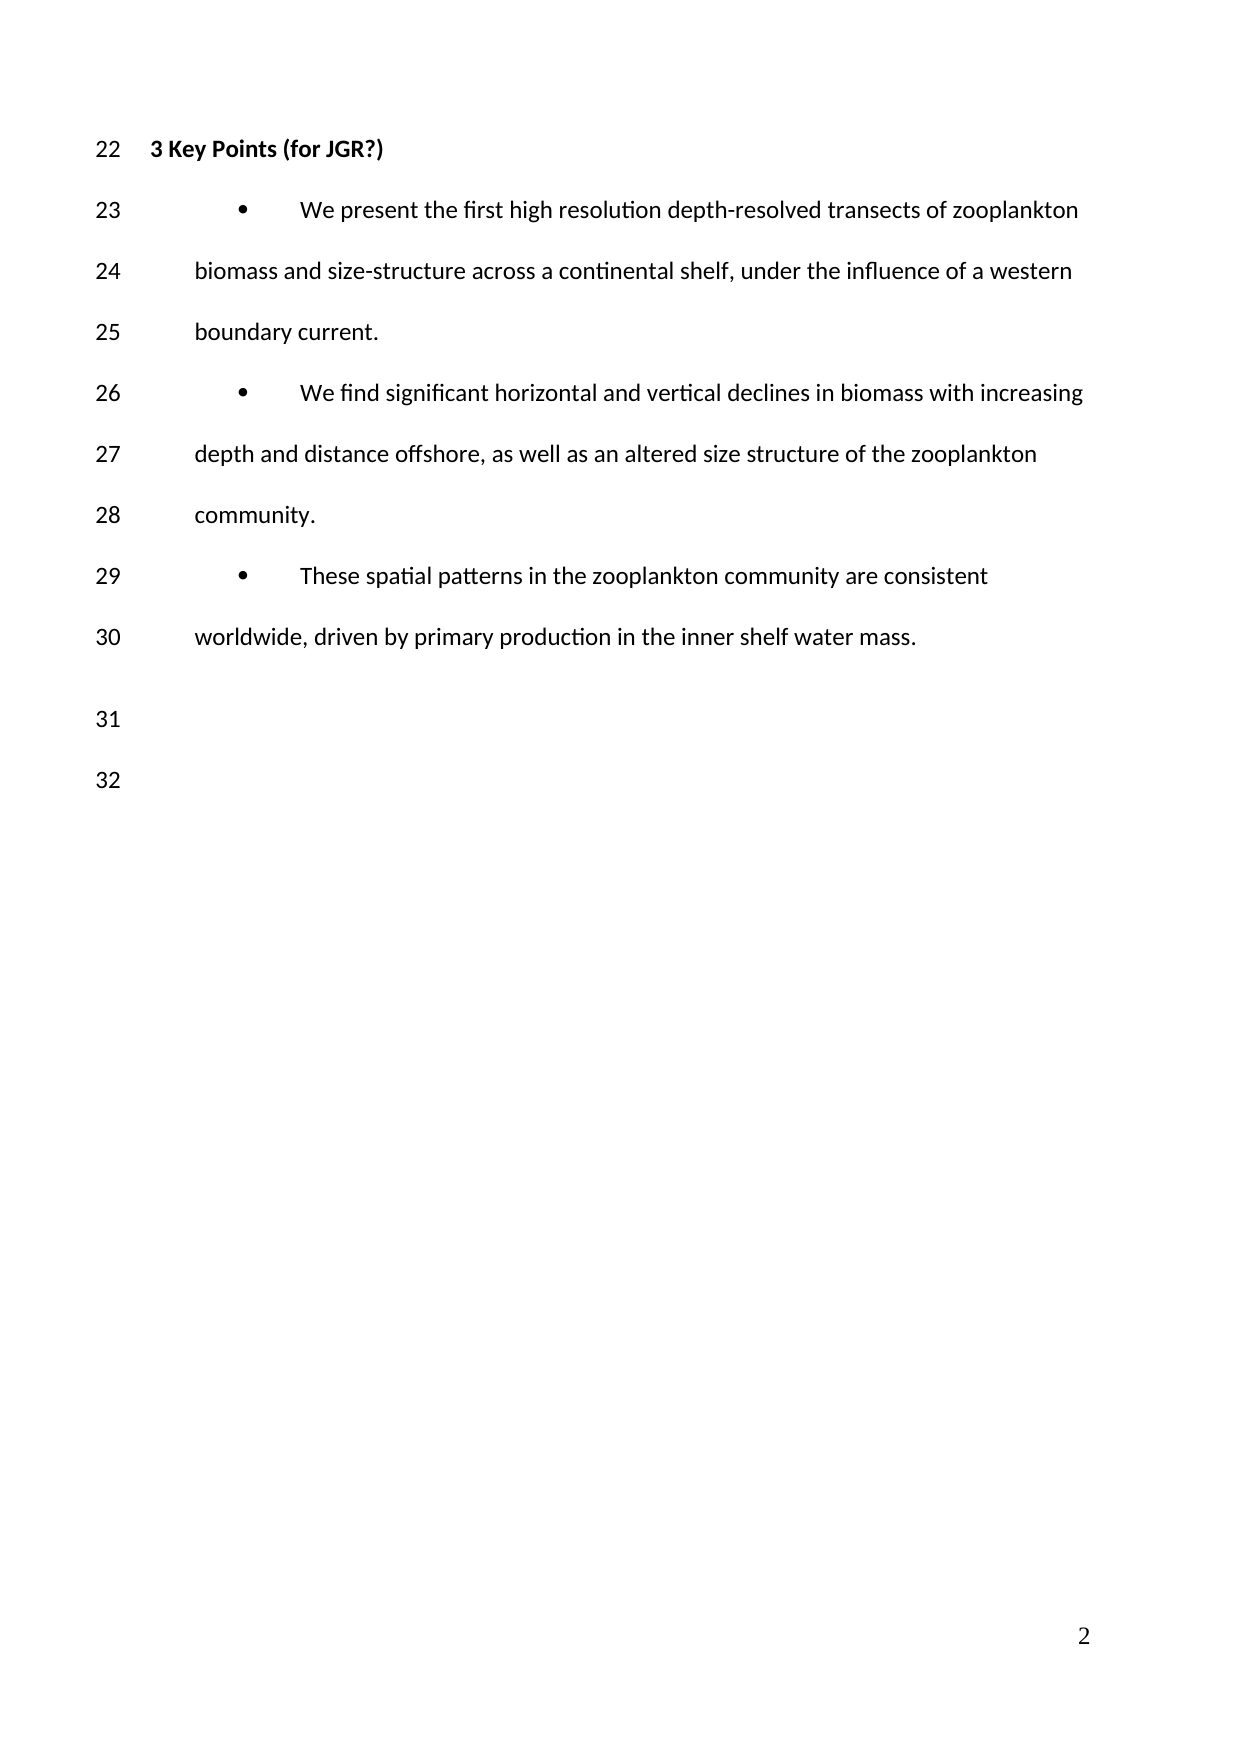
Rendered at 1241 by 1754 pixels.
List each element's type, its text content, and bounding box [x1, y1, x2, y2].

list These spatial patterns in the zooplankton community are consistent worldwide, driven by primary production in the inner shelf water mass. [194, 560, 1090, 652]
list We find significant horizontal and vertical declines in biomass with increasing depth and distance offshore, as well as an altered size structure of the zooplankton community. [194, 377, 1090, 530]
list We present the first high resolution depth-resolved transects of zooplankton biomass and size-structure across a continental shelf, under the influence of a western boundary current. [194, 194, 1090, 347]
text 3 Key Points (for JGR?) [150, 133, 1090, 163]
